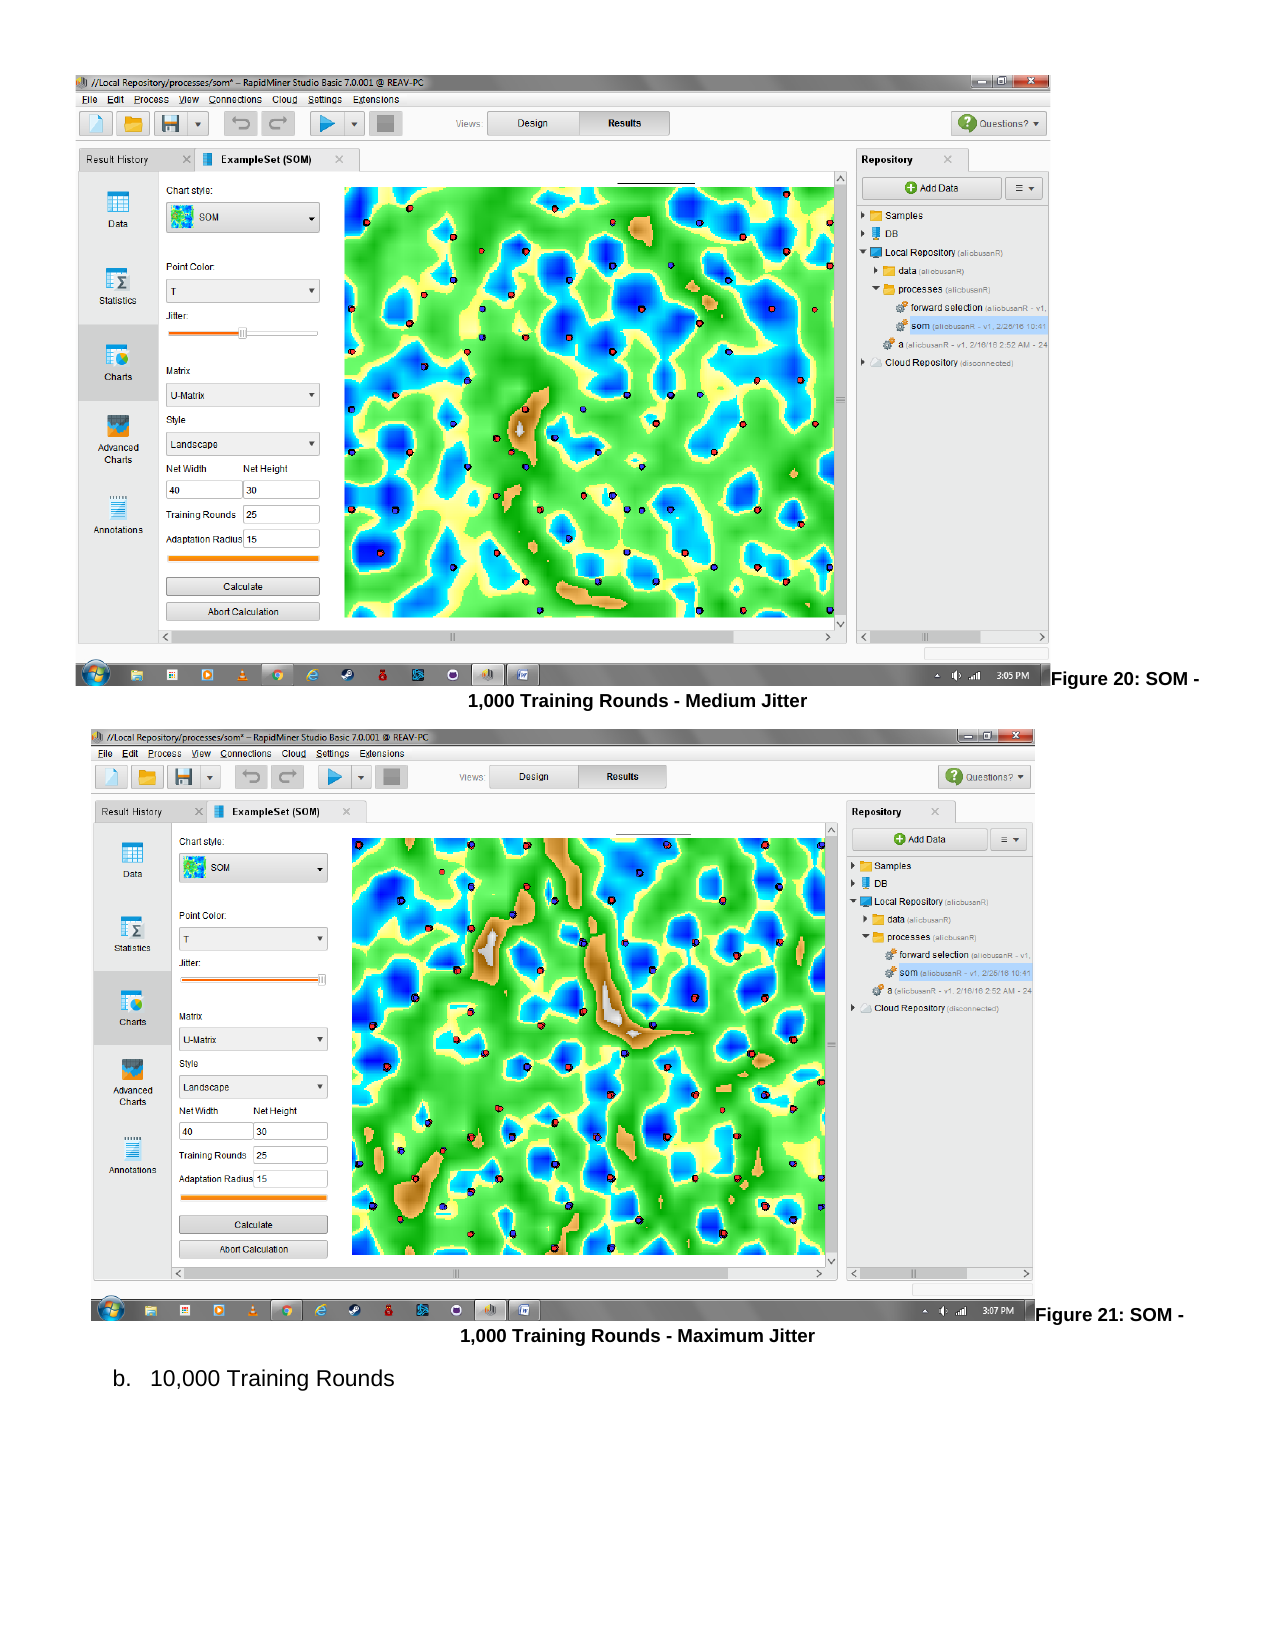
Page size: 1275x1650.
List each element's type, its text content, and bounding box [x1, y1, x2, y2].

picture [91, 729, 1035, 1321]
picture [75, 75, 1051, 686]
list 10,000 Training Rounds [112, 1365, 1200, 1392]
